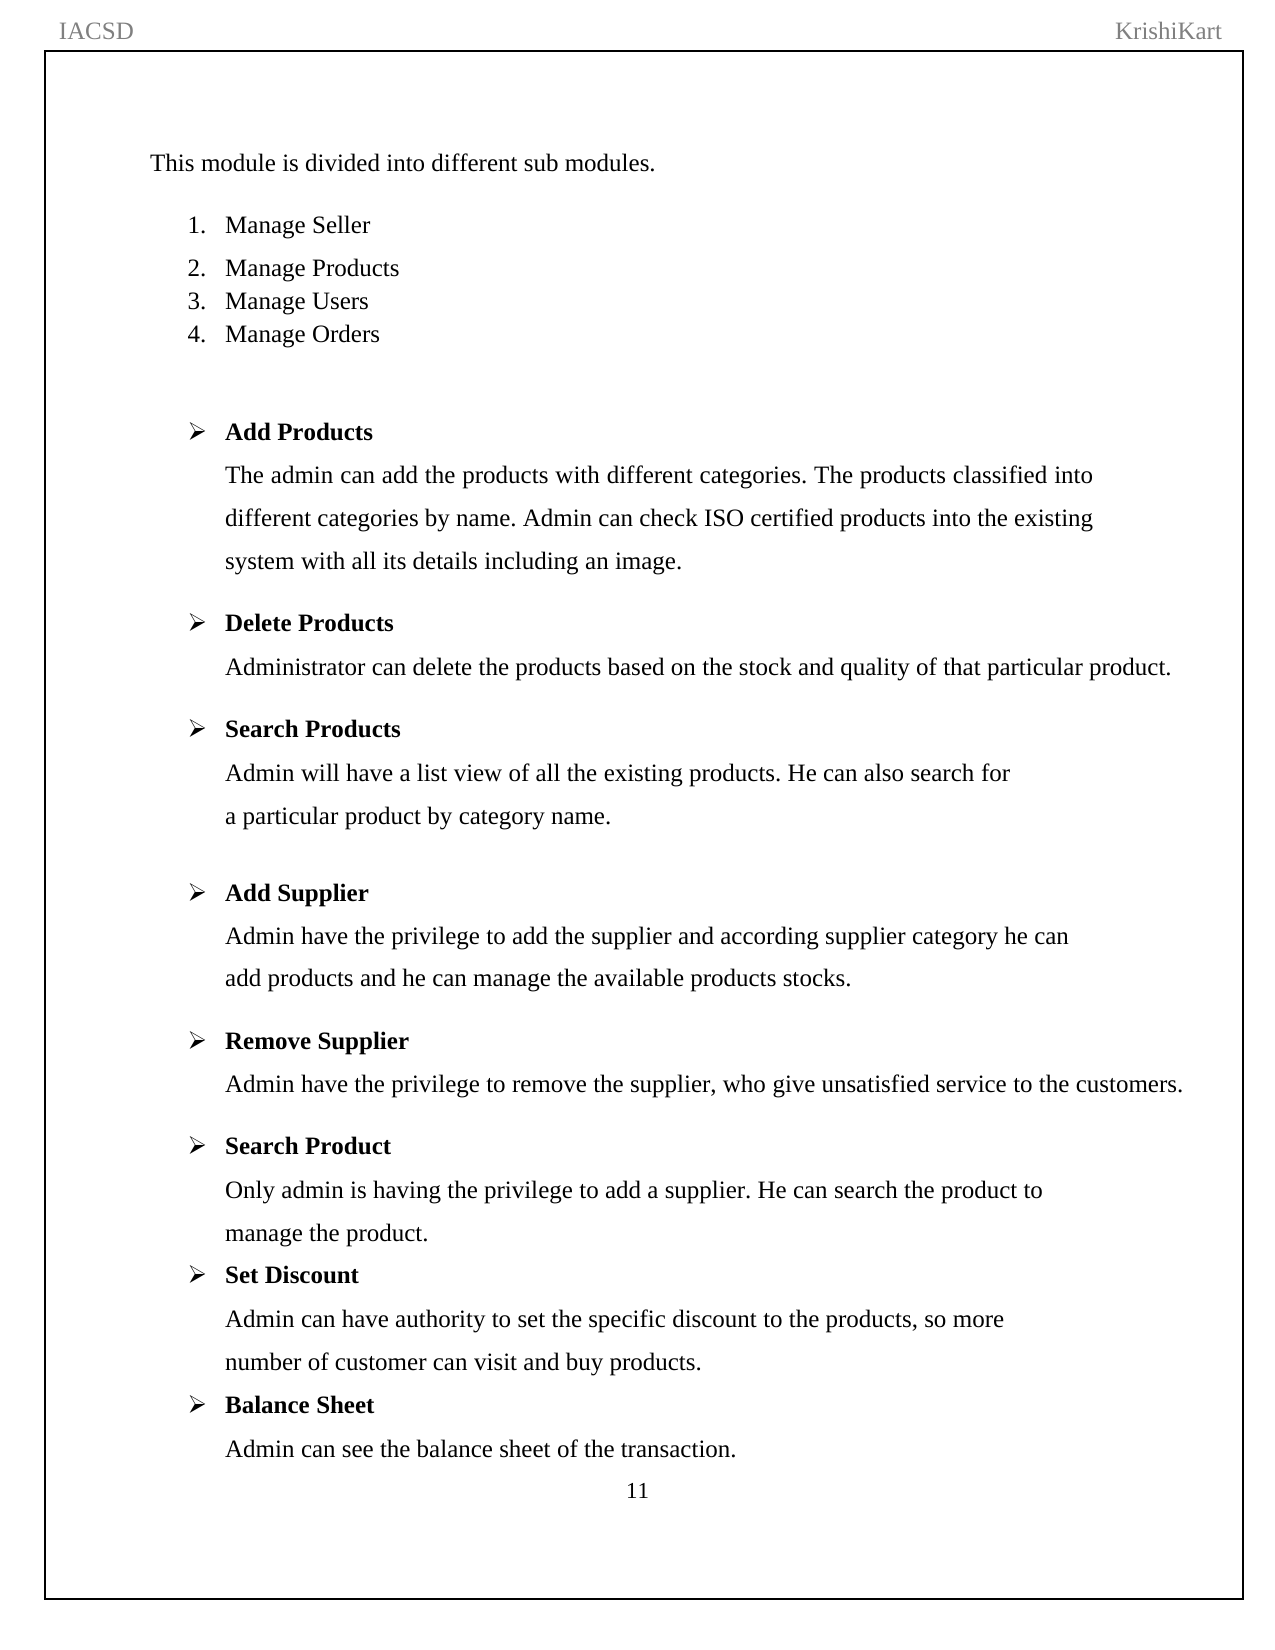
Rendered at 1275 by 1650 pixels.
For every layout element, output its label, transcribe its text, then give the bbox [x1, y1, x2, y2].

subtitle Set Discount [187, 1261, 1242, 1289]
list Manage Orders [187, 319, 1242, 348]
text Admin can see the balance sheet of the transaction. [225, 1434, 1242, 1463]
subtitle Search Product [187, 1131, 1242, 1160]
text This module is divided into different sub modules. [150, 148, 1242, 177]
text Admin will have a list view of all the existing products. He can also search for a particular product by category name. [225, 758, 1026, 829]
list Manage Products [187, 253, 1242, 282]
text The admin can add the products with different categories. The products classified into different categories by name. Admin can check ISO certified products into the existing system with all its details including an image. [225, 460, 1094, 575]
subtitle Add Products [187, 417, 1242, 446]
text Admin have the privilege to add the supplier and according supplier category he can add products and he can manage the available products stocks. [225, 921, 1111, 992]
subtitle Delete Products [187, 608, 1242, 637]
subtitle Search Products [187, 714, 1242, 743]
text Admin have the privilege to remove the supplier, who give unsatisfied service to the customers. [225, 1069, 1242, 1097]
list Manage Users [187, 286, 1242, 315]
text Only admin is having the privilege to add a supplier. He can search the product to manage the product. [225, 1175, 1043, 1247]
subtitle Balance Sheet [187, 1391, 1242, 1419]
text Administrator can delete the products based on the stock and quality of that particular product. [225, 652, 1242, 680]
subtitle Add Supplier [187, 878, 1242, 907]
list Manage Seller [187, 211, 1242, 239]
subtitle Remove Supplier [187, 1026, 1242, 1054]
text Admin can have authority to set the specific discount to the products, so more number of customer can visit and buy products. [225, 1304, 1005, 1376]
